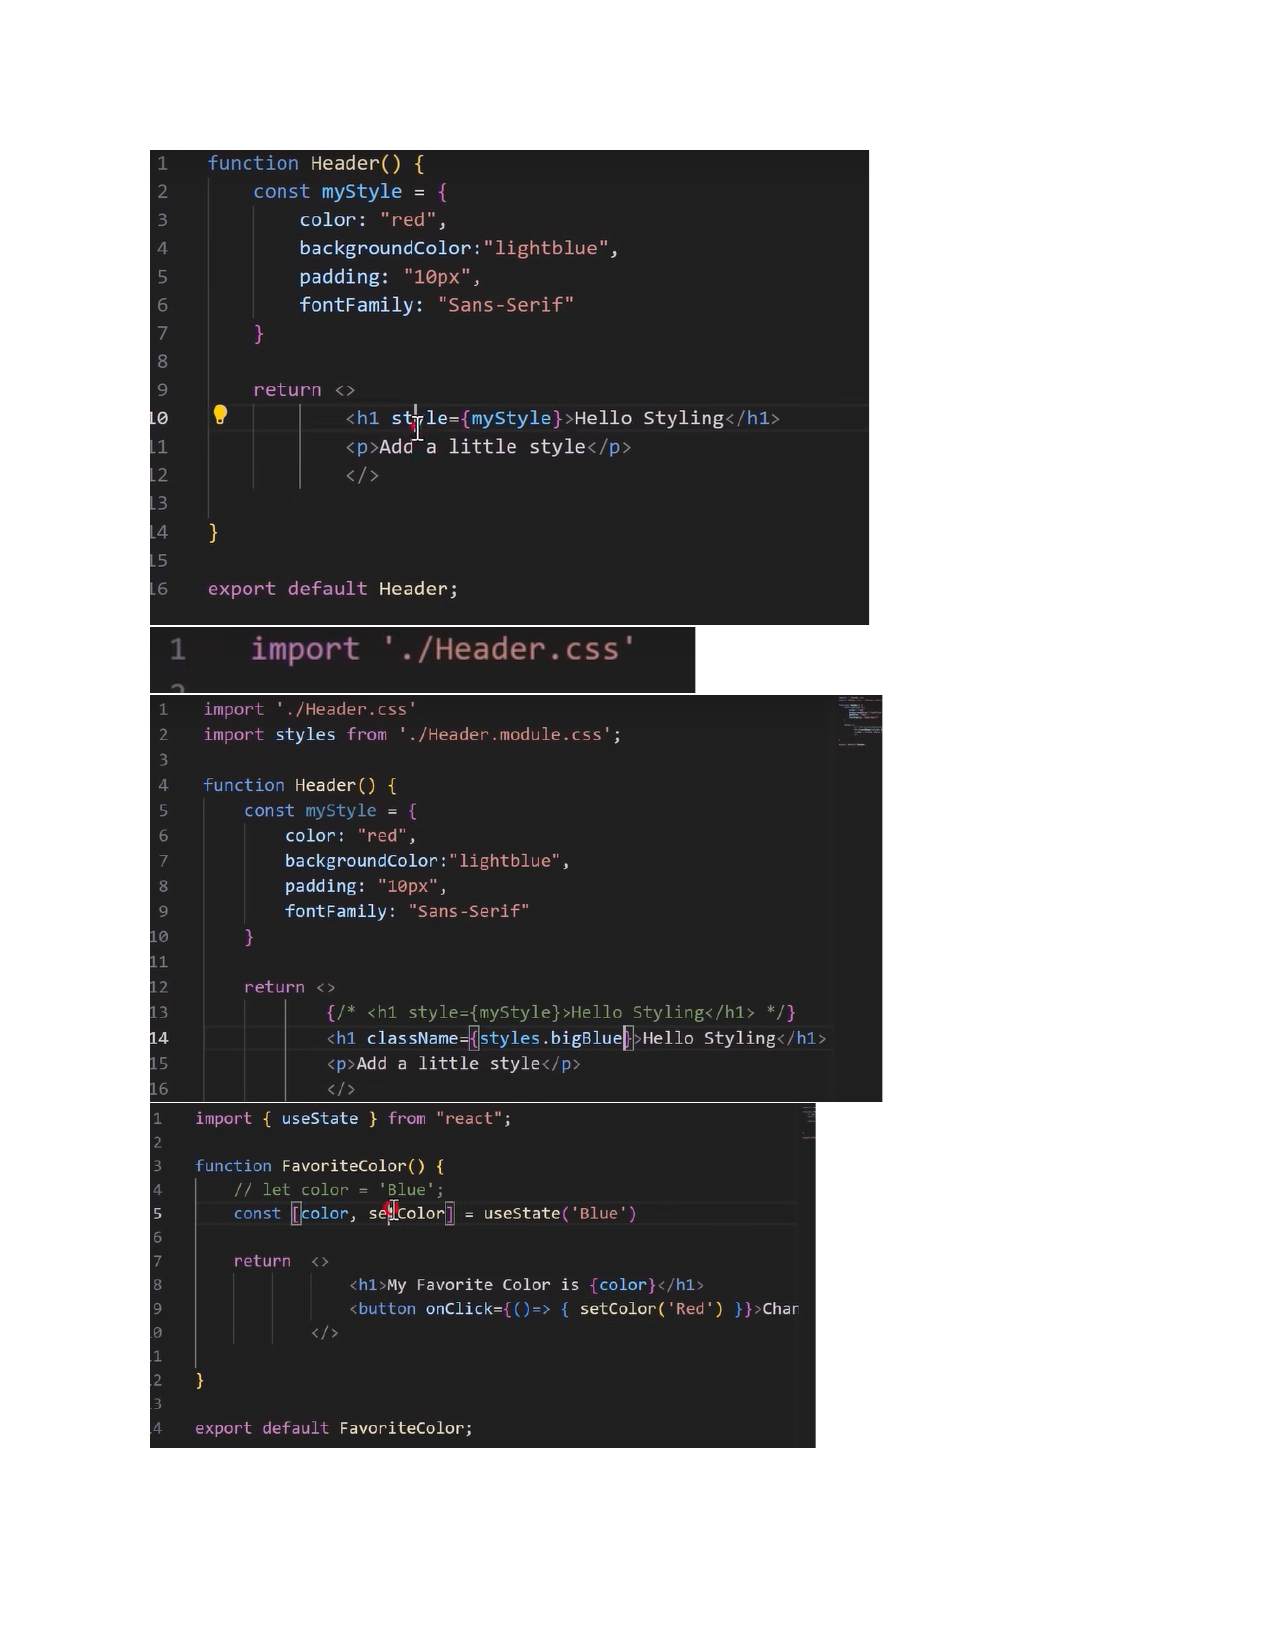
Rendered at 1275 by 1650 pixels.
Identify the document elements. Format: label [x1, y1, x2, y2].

picture [150, 150, 870, 625]
picture [150, 1103, 816, 1448]
picture [150, 627, 696, 693]
picture [150, 695, 883, 1102]
